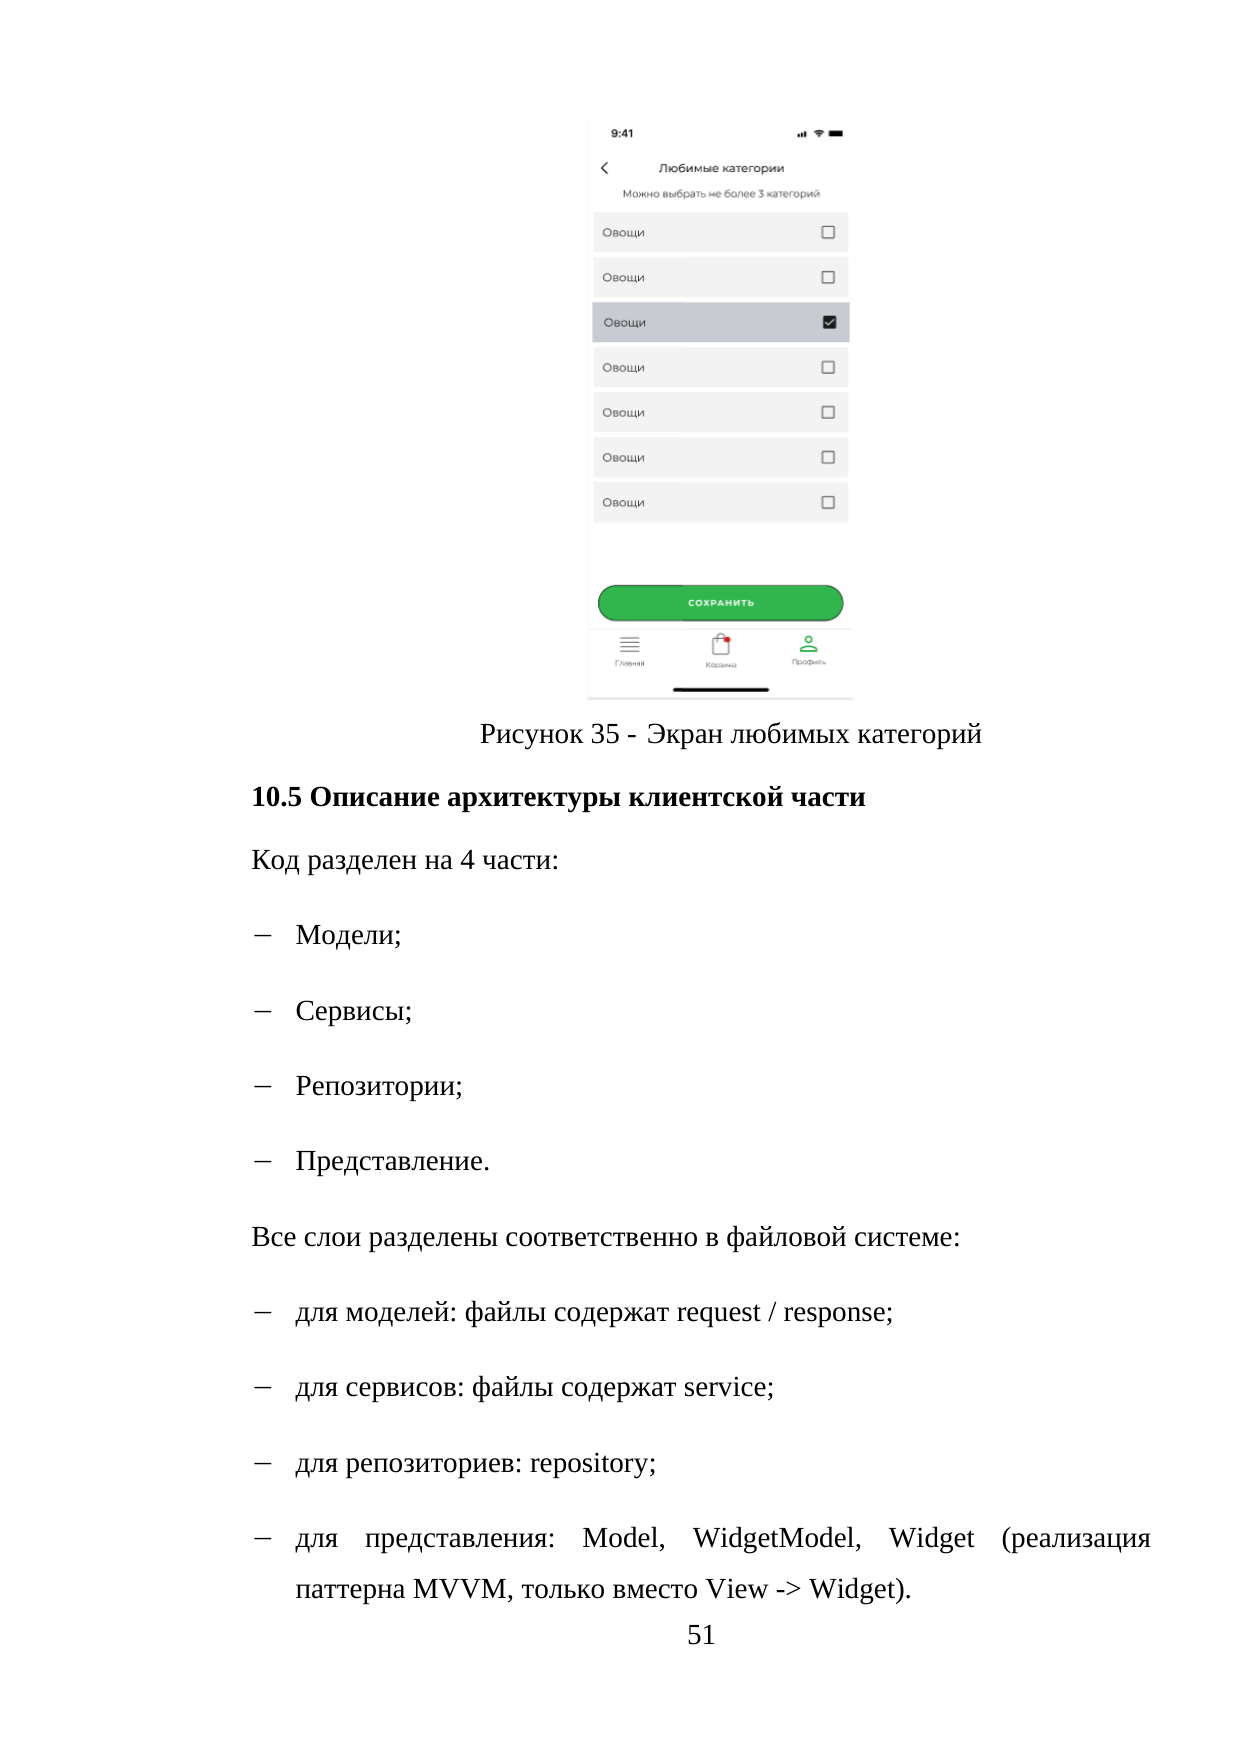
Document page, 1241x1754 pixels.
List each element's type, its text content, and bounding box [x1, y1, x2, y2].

text для представления: Model, WidgetModel, Widget (реализация паттерна MVVM, только вместо View -> Widget). [251, 1520, 1152, 1604]
text Представление. [251, 1143, 1152, 1177]
text Описание архитектуры клиентской части [251, 779, 1152, 813]
text Все слои разделены соответственно в файловой системе: [177, 1219, 1152, 1252]
text для моделей: файлы содержат request / response; [251, 1294, 1152, 1328]
text для сервисов: файлы содержат service; [251, 1369, 1152, 1403]
text для репозиториев: repository; [251, 1445, 1152, 1479]
text Репозитории; [251, 1068, 1152, 1102]
text Экран любимых категорий [310, 716, 1152, 750]
text Код разделен на 4 части: [177, 842, 1152, 875]
text Сервисы; [251, 993, 1152, 1026]
text Модели; [251, 917, 1152, 951]
picture [587, 118, 853, 700]
